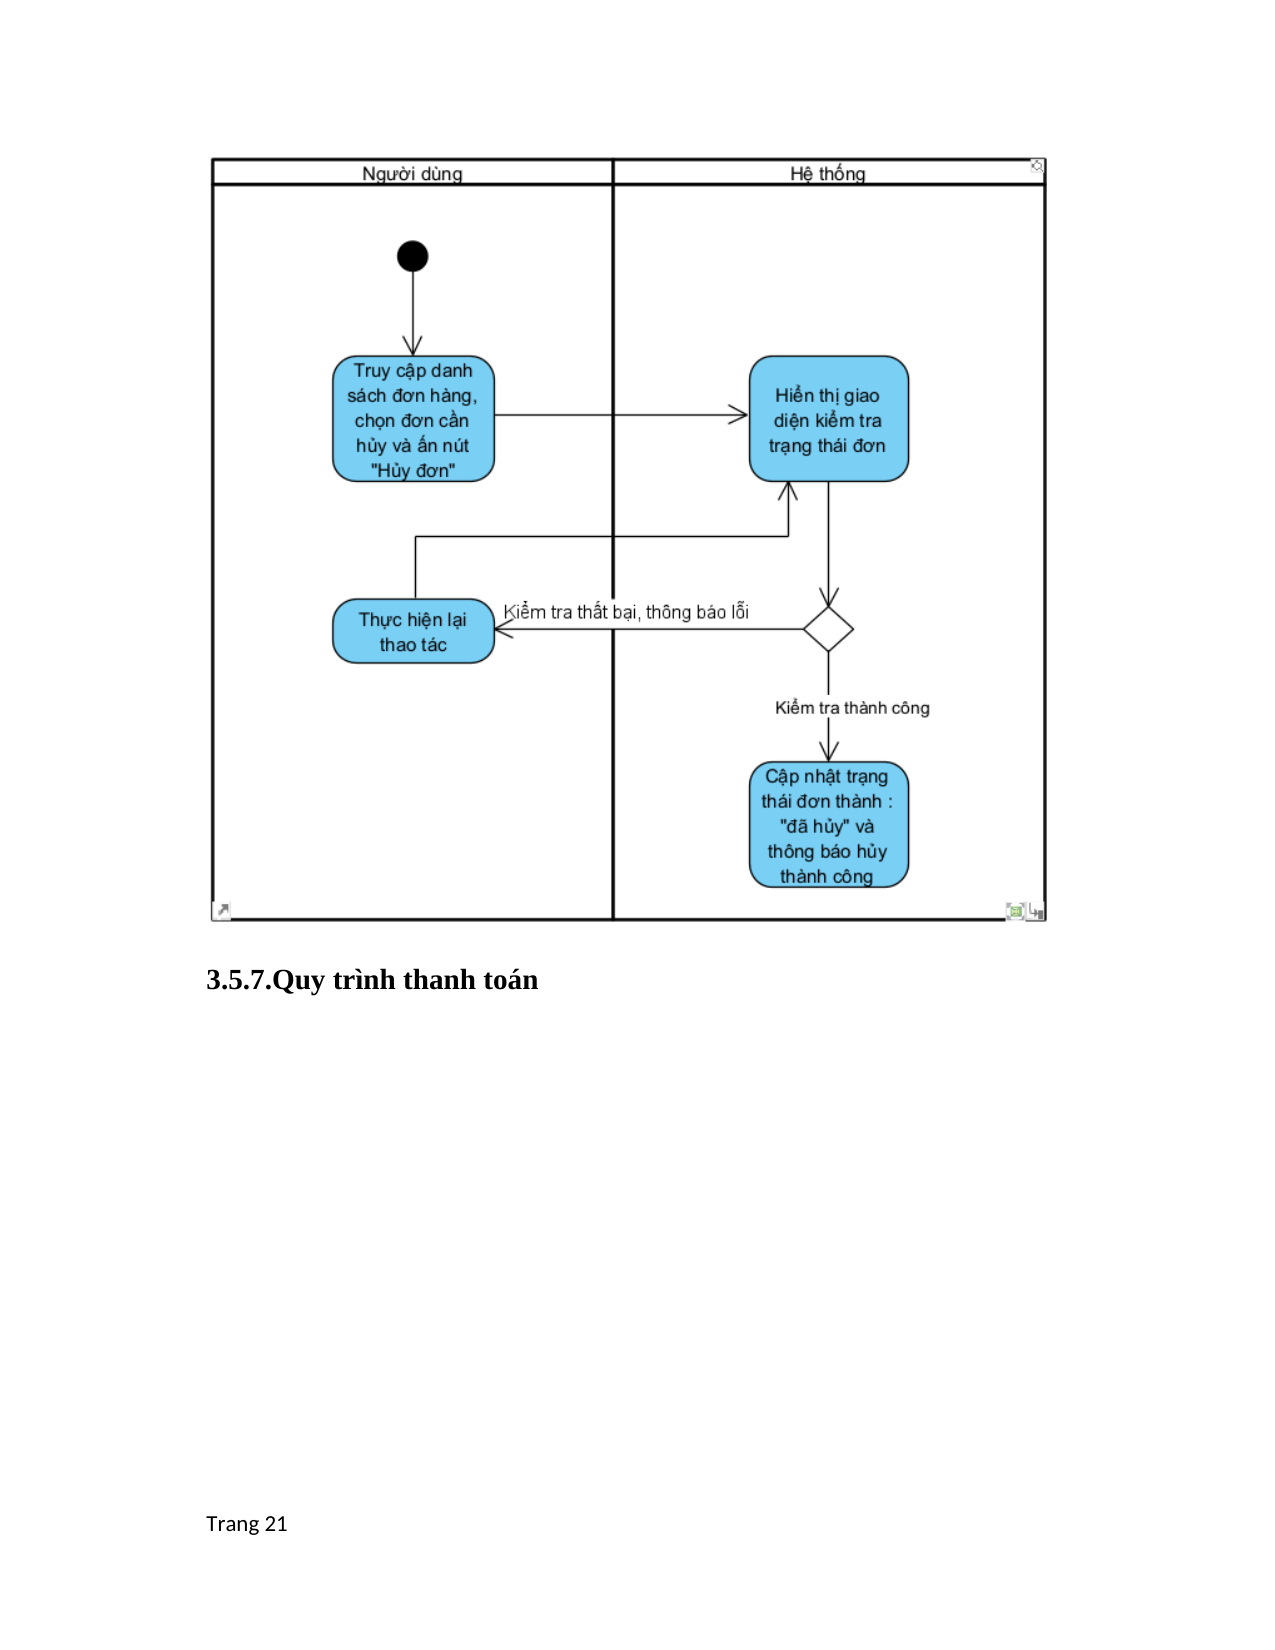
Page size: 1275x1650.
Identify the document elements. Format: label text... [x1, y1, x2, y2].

picture [206, 150, 1067, 933]
subtitle 3.5.7.Quy trình thanh toán [206, 962, 1187, 996]
